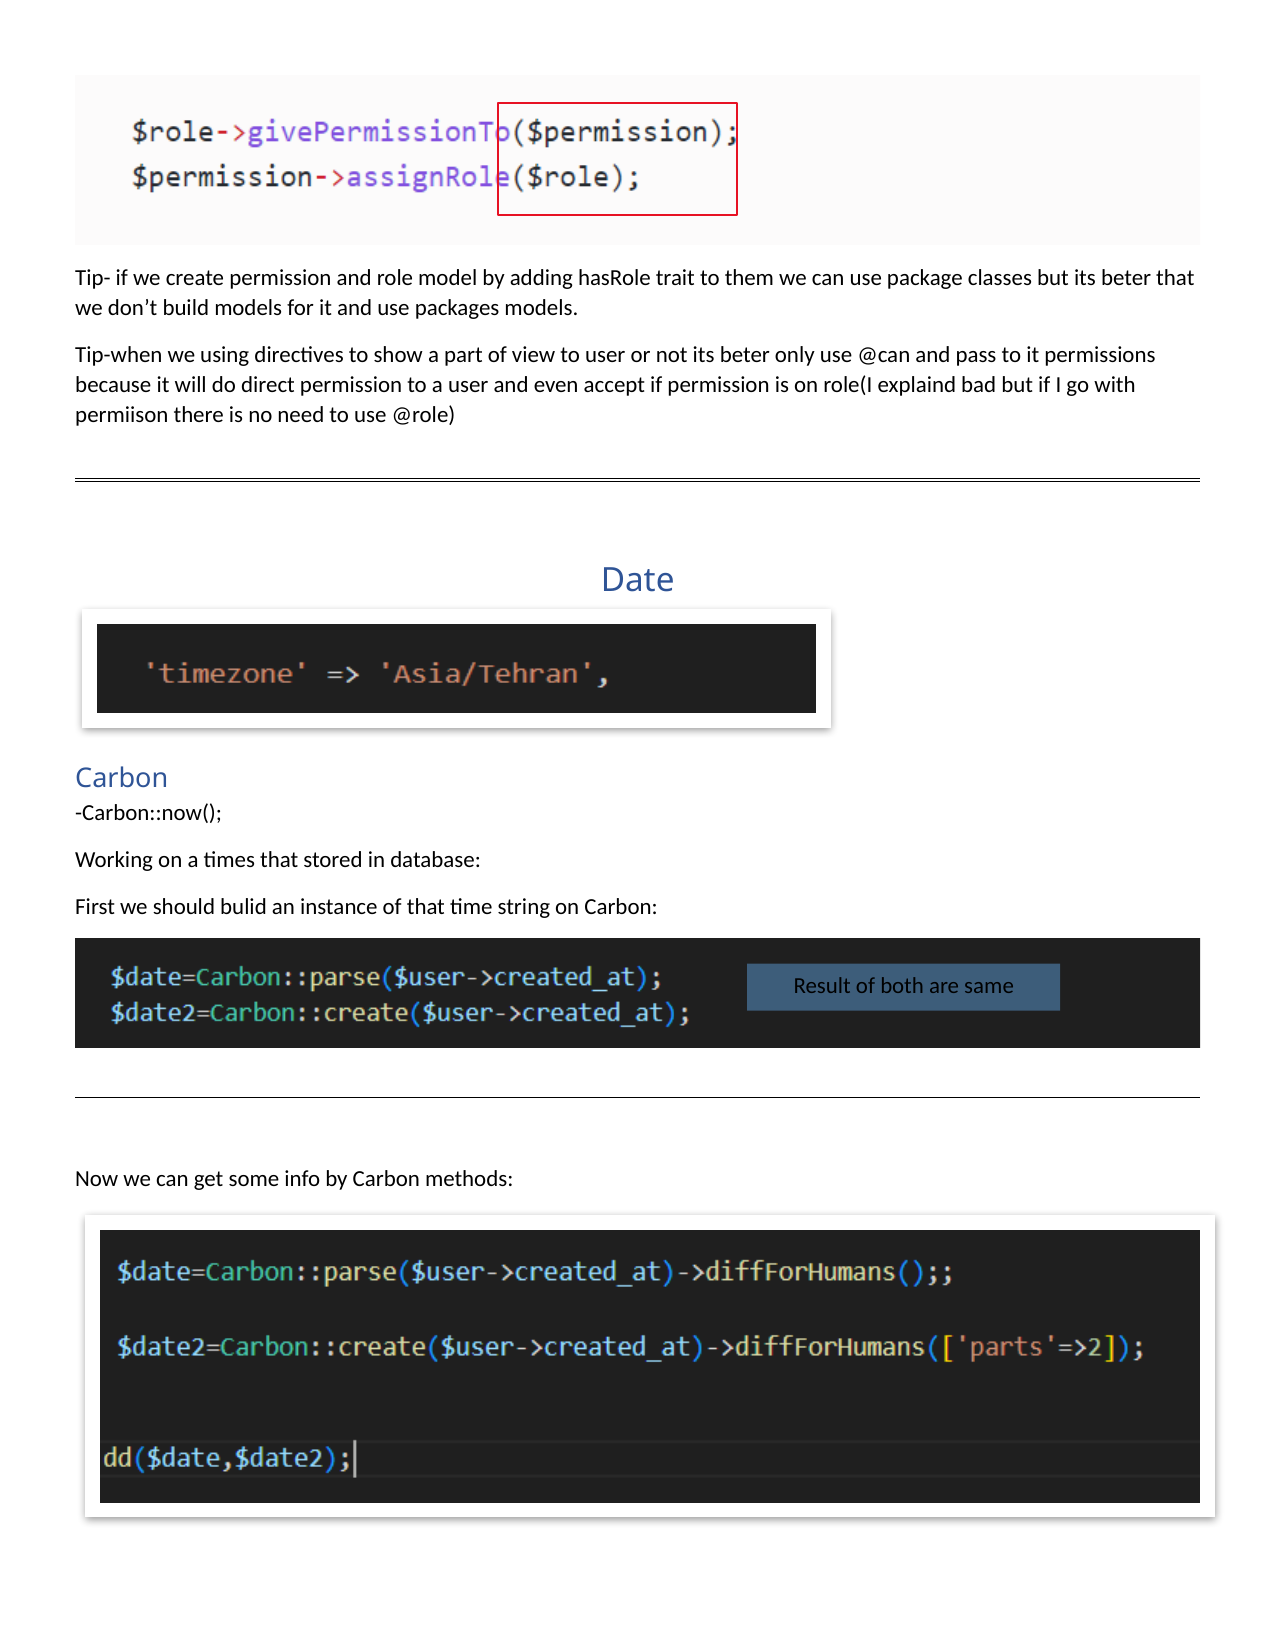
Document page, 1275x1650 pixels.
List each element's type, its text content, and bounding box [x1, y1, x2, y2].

picture [97, 624, 816, 713]
subtitle Date [75, 556, 1200, 602]
text Tip- if we create permission and role model by adding hasRole trait to them we can use package classes but its beter that we don’t build models for it and use packages models. [75, 263, 1200, 321]
text Tip-when we using directives to show a part of view to user or not its beter only use @can and pass to it permissions because it will do direct permission to a user and even accept if permission is on role(I explaind bad but if I go with permiison there is no need to use @role) [75, 340, 1200, 428]
picture [75, 938, 1200, 1048]
text Working on a times that stored in database: [75, 845, 1200, 873]
picture [100, 1230, 1200, 1503]
text First we should bulid an instance of that time string on Carbon: [75, 892, 1200, 920]
text -Carbon::now(); [75, 798, 1200, 826]
subtitle Carbon [75, 758, 1200, 795]
text Now we can get some info by Carbon methods: [75, 1164, 1200, 1192]
picture [75, 75, 1200, 245]
